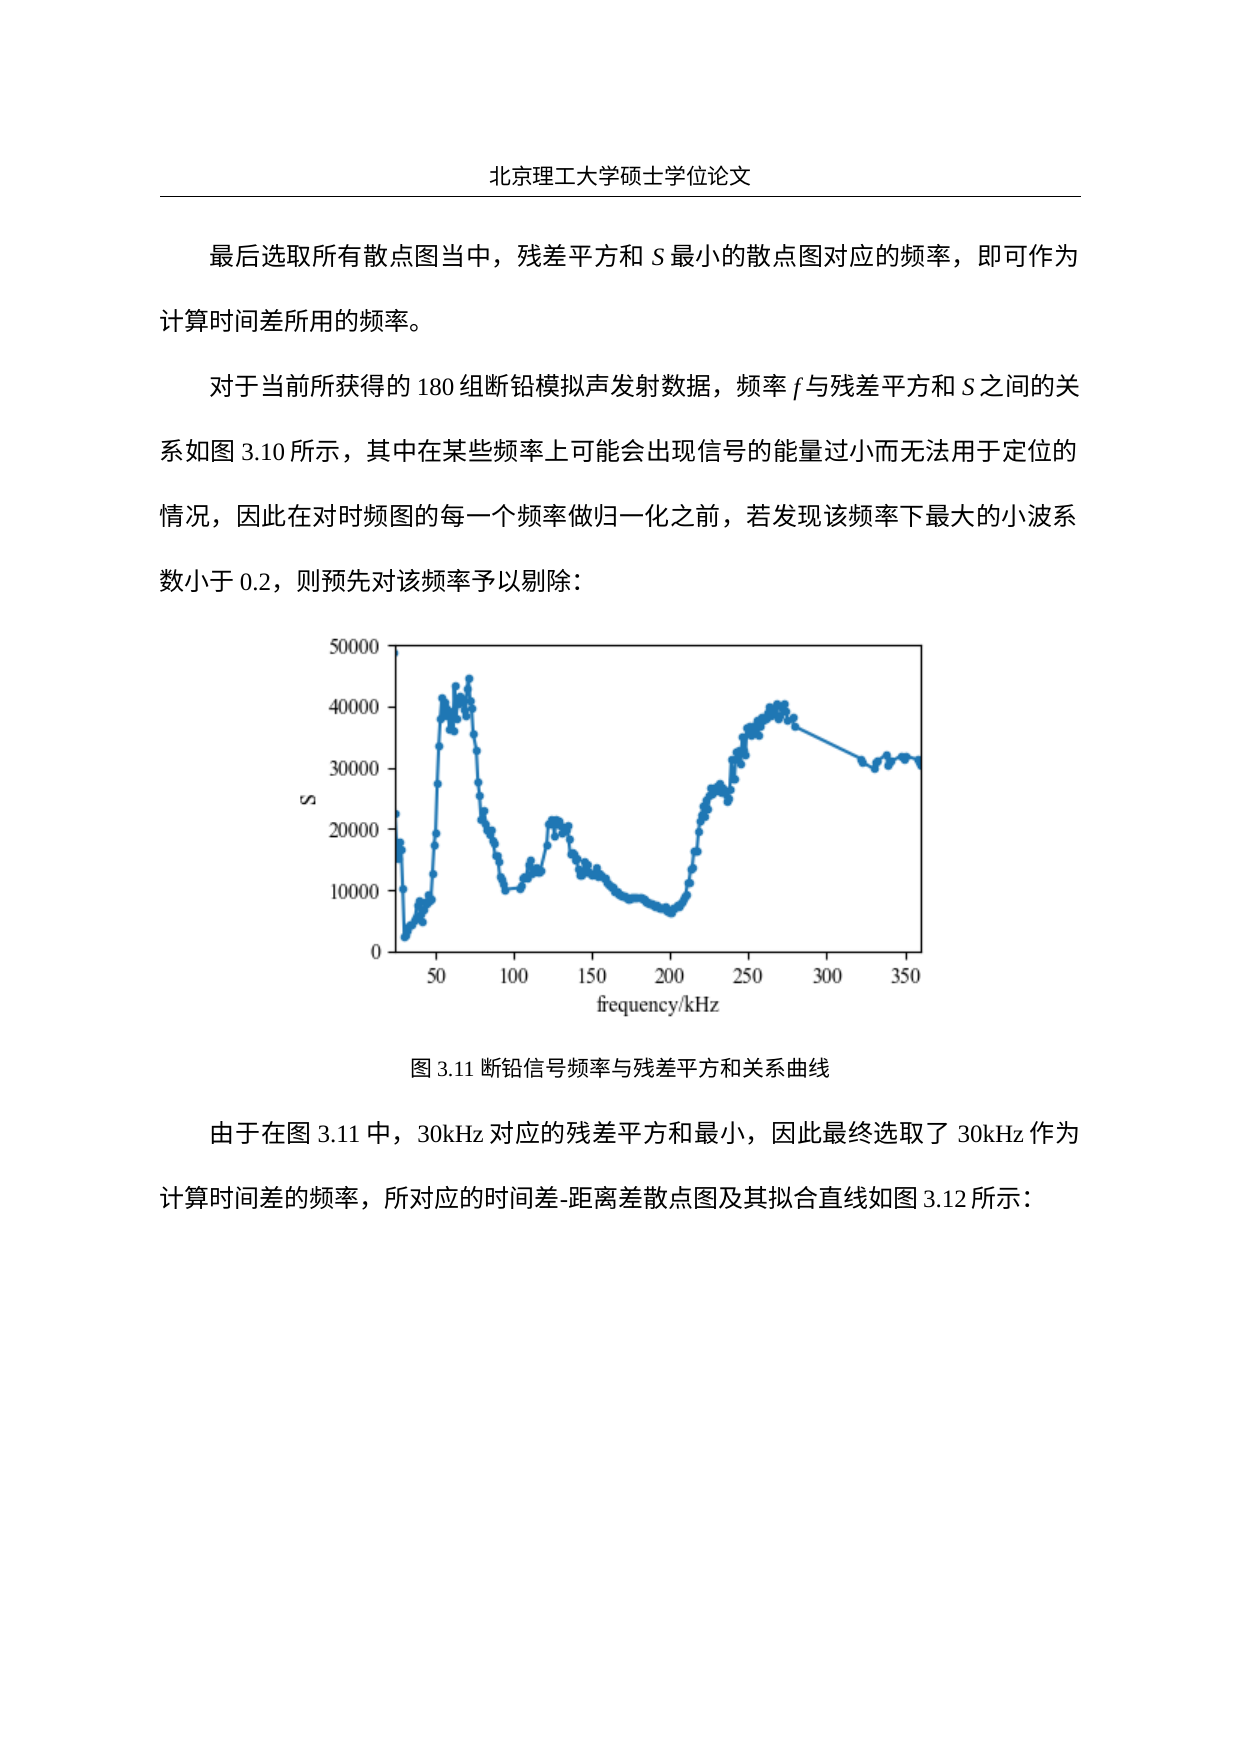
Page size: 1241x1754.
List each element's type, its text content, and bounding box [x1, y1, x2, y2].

text 图3.11 断铅信号频率与残差平方和关系曲线 [159, 1051, 1081, 1083]
list 最后选取所有散点图当中，残差平方和S最小的散点图对应的频率，即可作为计算时间差所用的频率。 [159, 222, 1081, 352]
list 对于当前所获得的180组断铅模拟声发射数据，频率f与残差平方和S之间的关系如图3.10所示，其中在某些频率上可能会出现信号的能量过小而无法用于定位的情况，因此在对时频图的每一个频率做归一化之前，若发现该频率下最大的小波系数小于0.2，则预先对该频率予以剔除： [159, 352, 1081, 612]
picture [245, 628, 995, 1022]
list 由于在图3.11中，30kHz对应的残差平方和最小，因此最终选取了30kHz作为计算时间差的频率，所对应的时间差-距离差散点图及其拟合直线如图3.12所示： [159, 1099, 1081, 1229]
